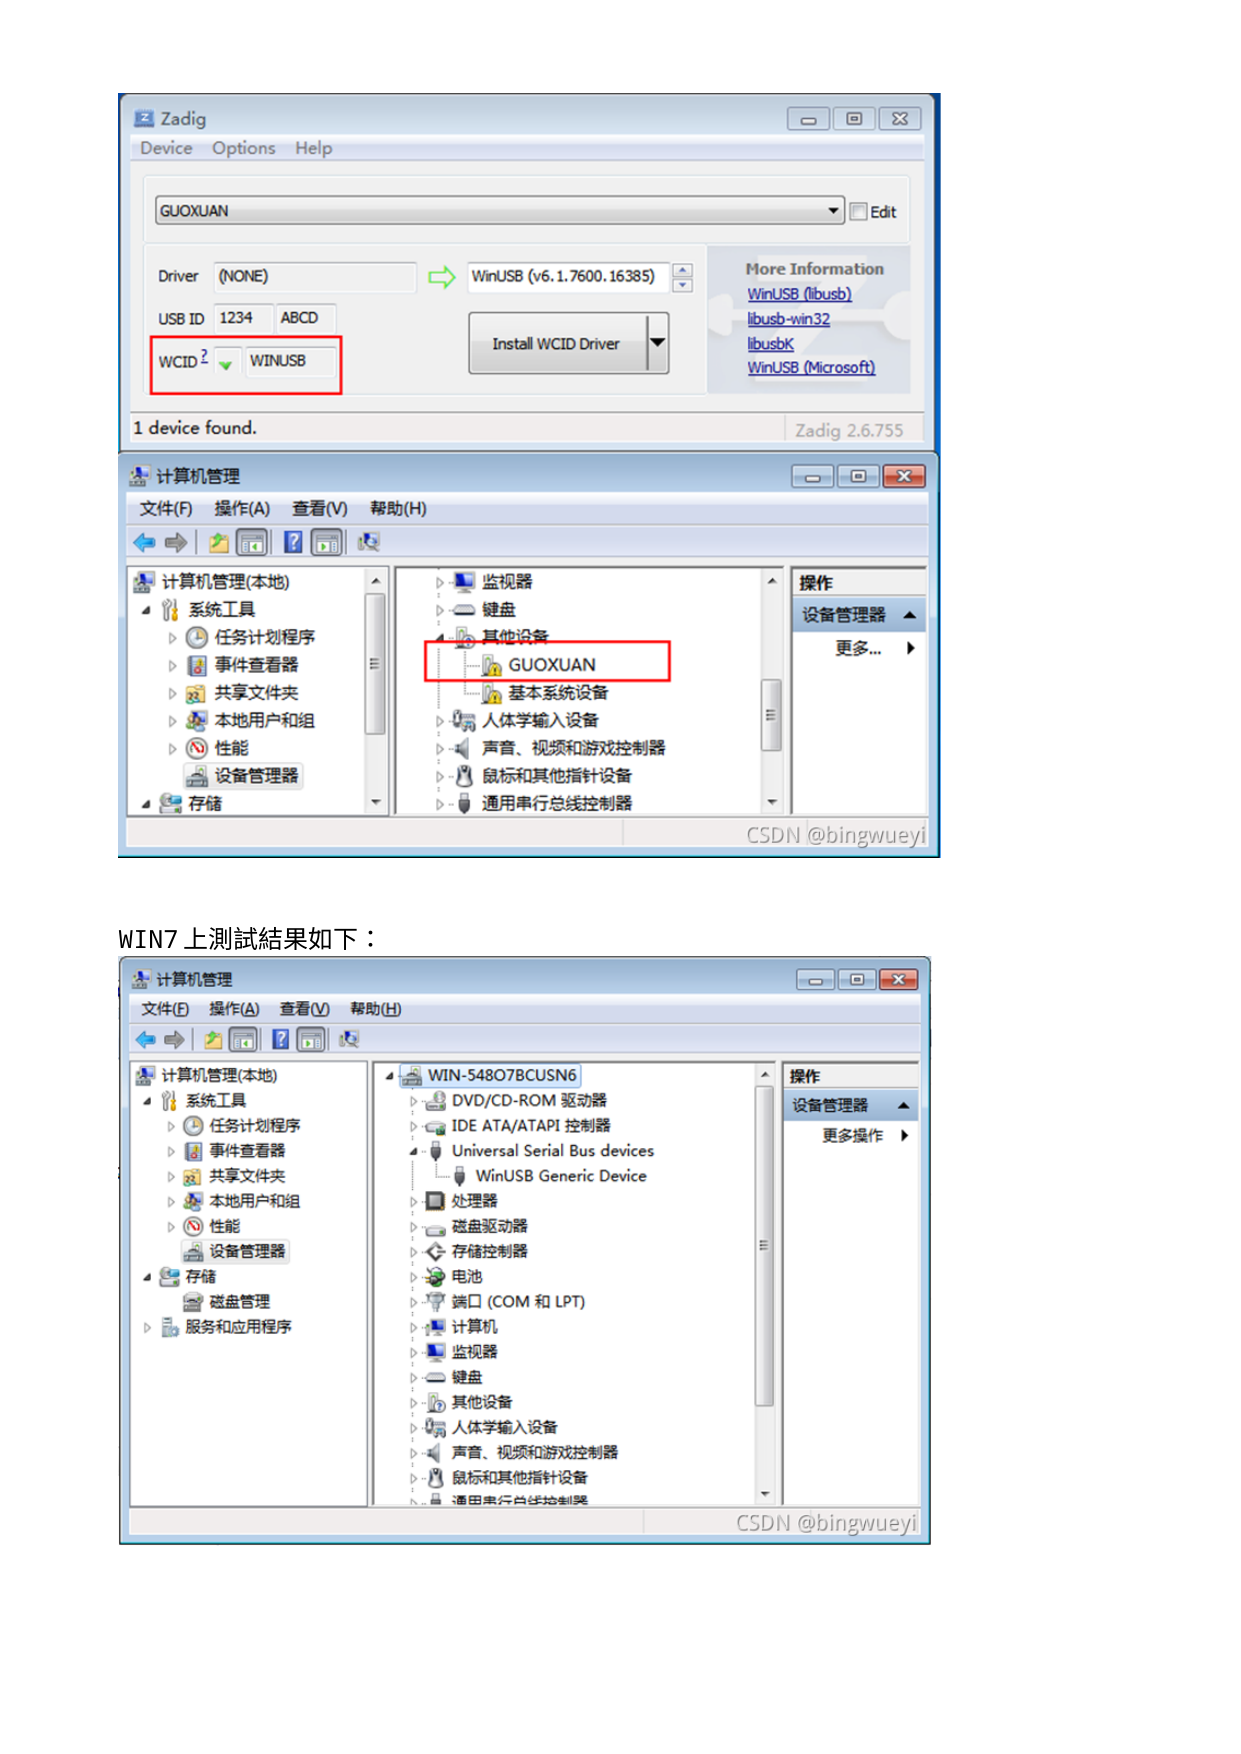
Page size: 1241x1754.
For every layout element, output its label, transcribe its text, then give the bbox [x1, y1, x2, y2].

text WIN7上測試結果如下： [118, 918, 1152, 956]
picture [118, 93, 941, 858]
picture [118, 956, 932, 1546]
